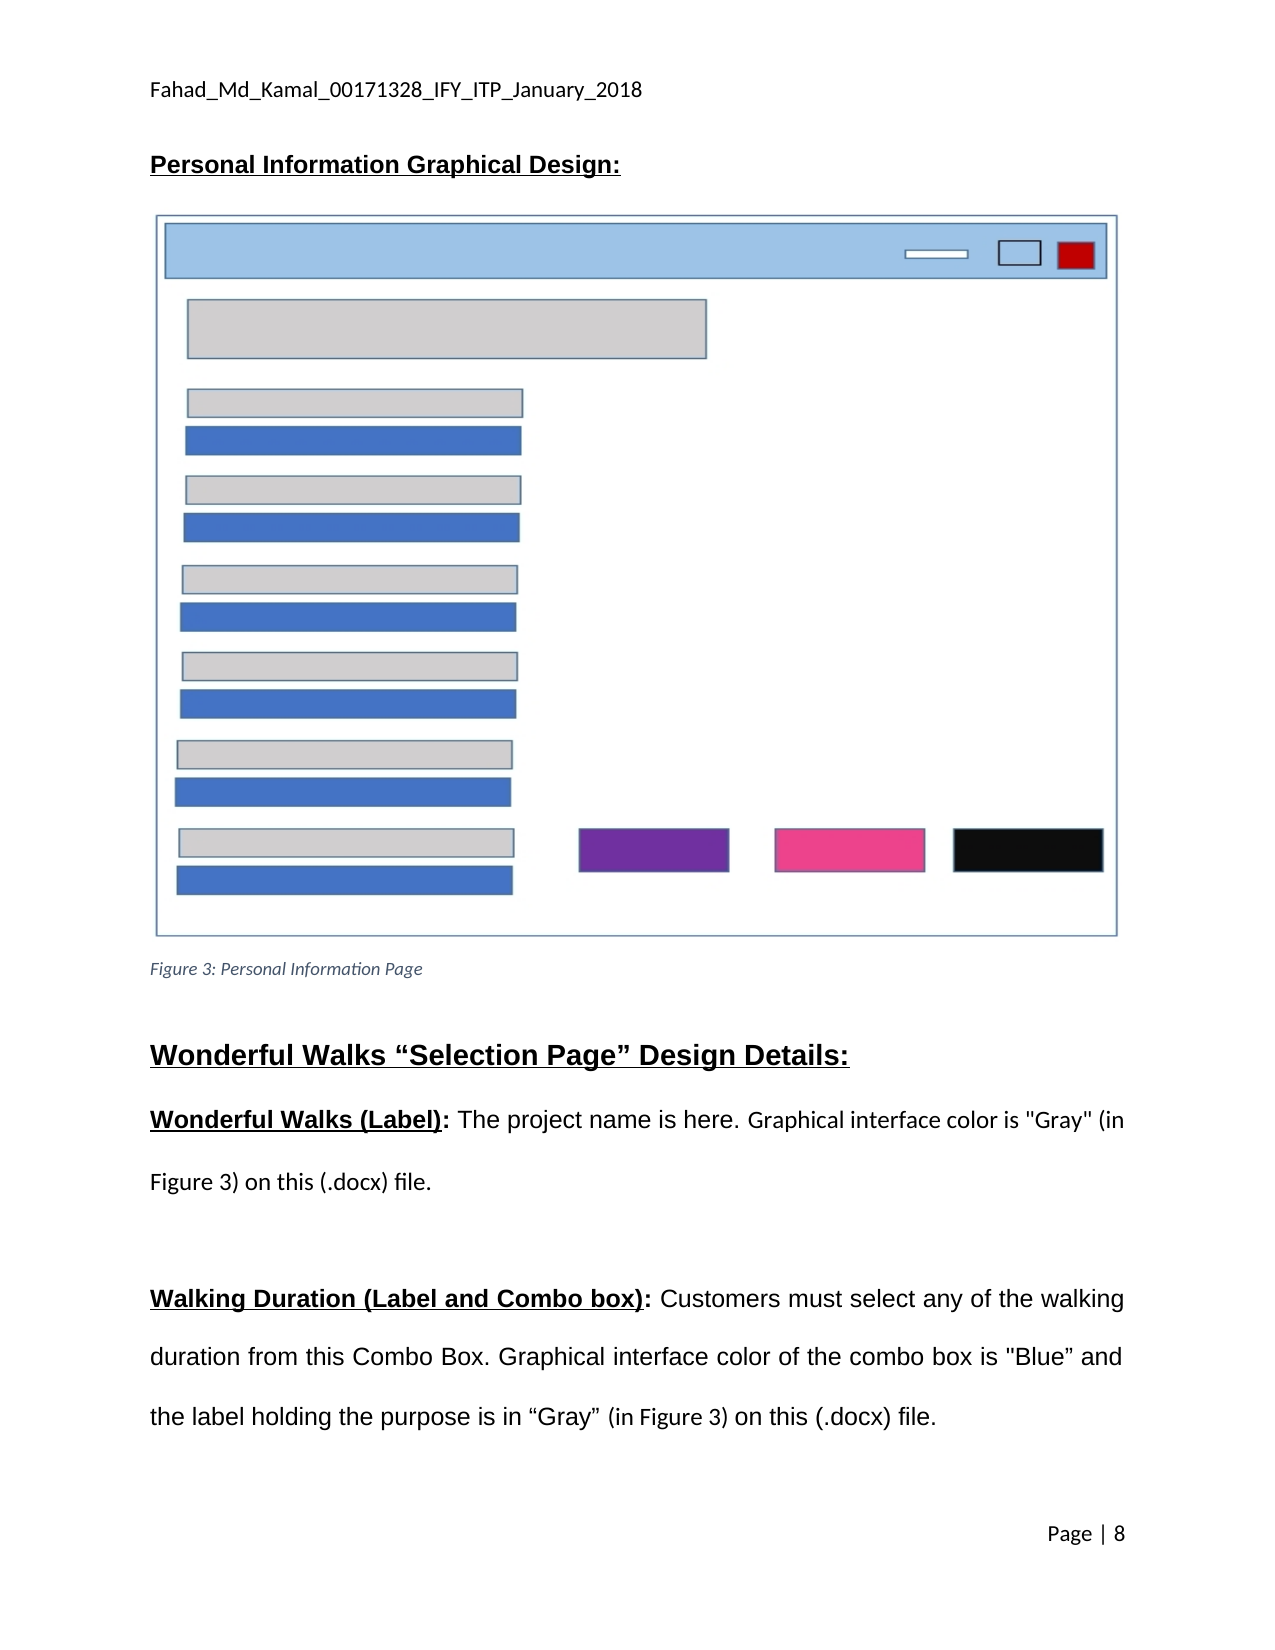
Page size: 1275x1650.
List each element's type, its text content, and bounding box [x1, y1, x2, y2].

subtitle Personal Information Graphical Design: [150, 150, 1125, 179]
subtitle Wonderful Walks “Selection Page” Design Details: [150, 1037, 1125, 1071]
text Walking Duration (Label and Combo box): Customers must select any of the walking duration from this Combo Box. Graphical interface color of the combo box is "Blue” and the label holding the purpose is in “Gray” (in Figure 3) on this (.docx) file. [150, 1284, 1125, 1431]
text Wonderful Walks (Label): The project name is here. Graphical interface color is "Gray" (in Figure 3) on this (.docx) file. [150, 1104, 1125, 1196]
picture [151, 207, 1125, 942]
